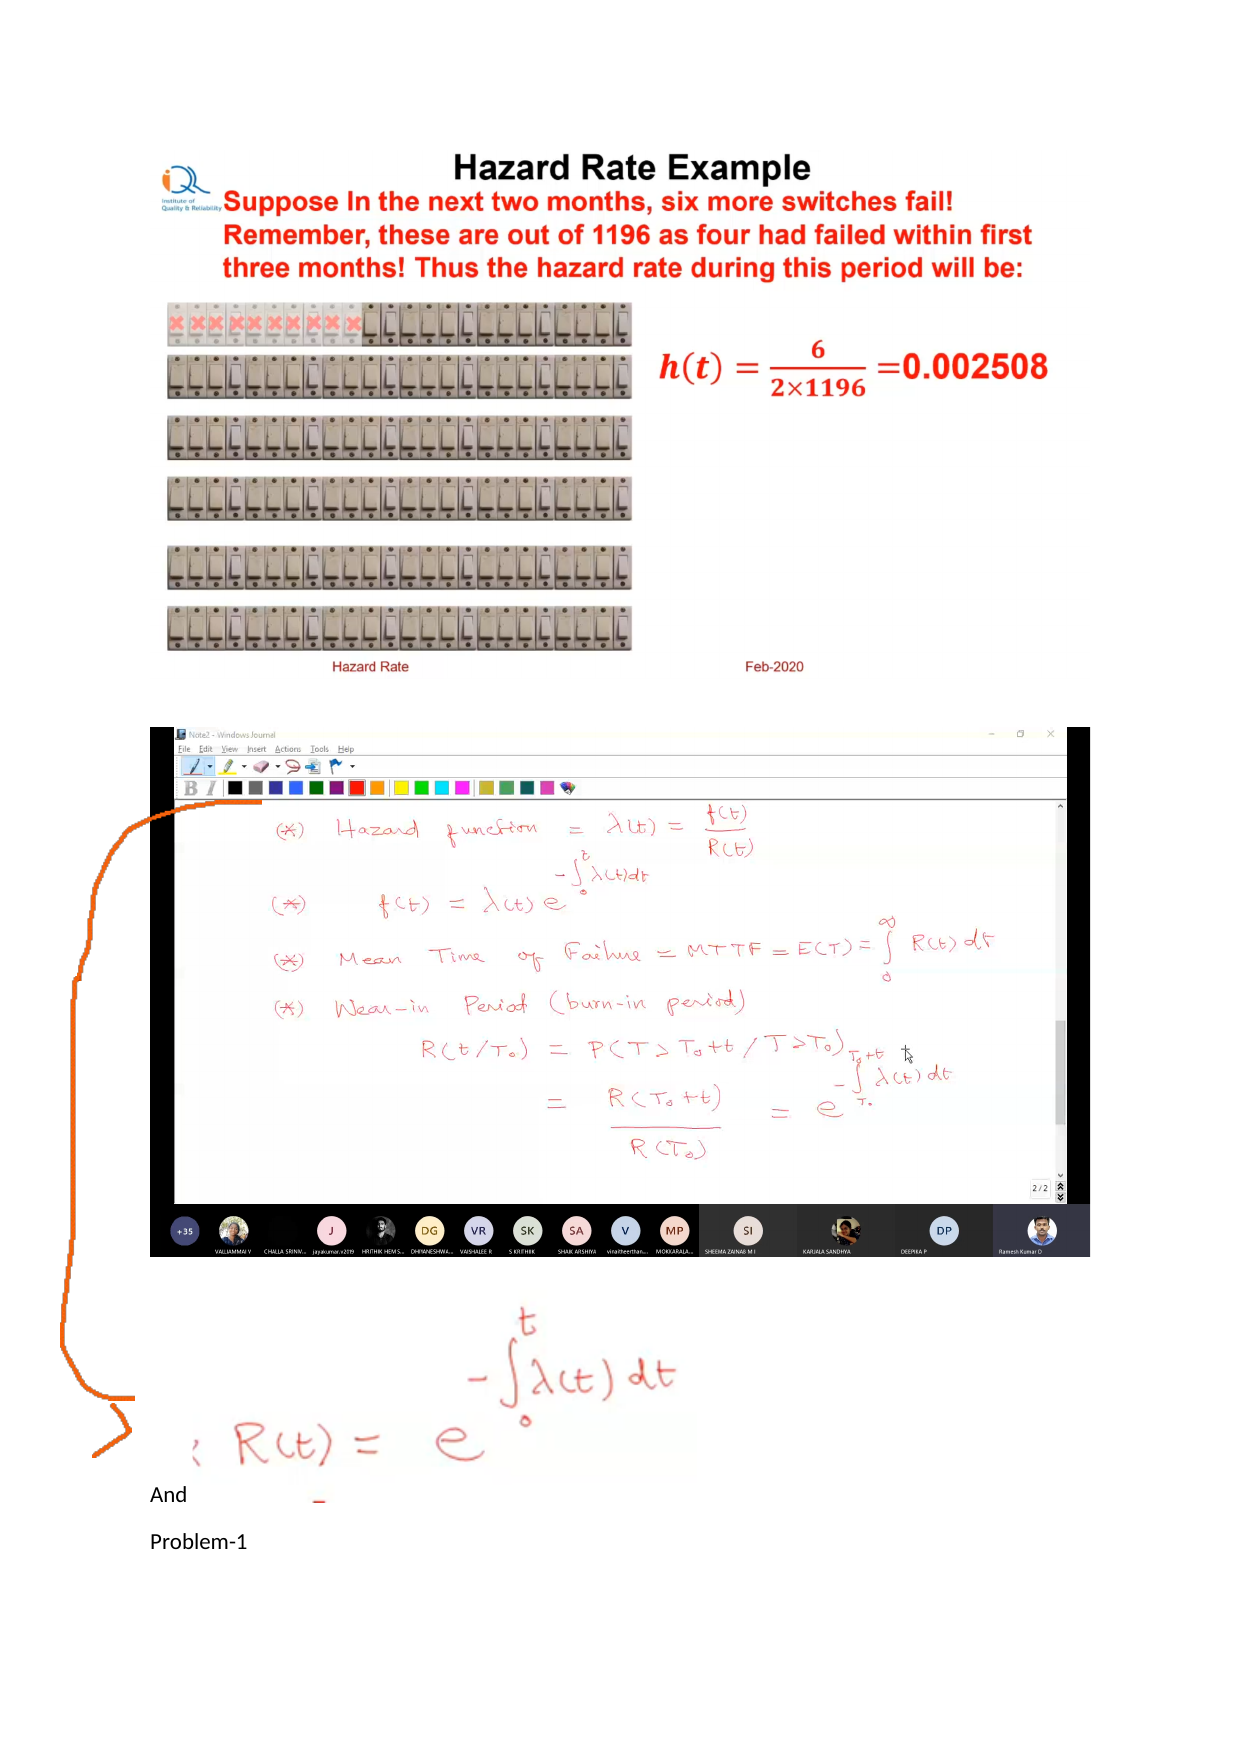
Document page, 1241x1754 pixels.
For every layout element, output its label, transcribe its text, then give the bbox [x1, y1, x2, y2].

picture [150, 150, 1091, 679]
picture [92, 1403, 132, 1458]
text Problem-1 [150, 1527, 1090, 1555]
picture [60, 727, 1091, 1401]
picture [192, 1275, 698, 1503]
